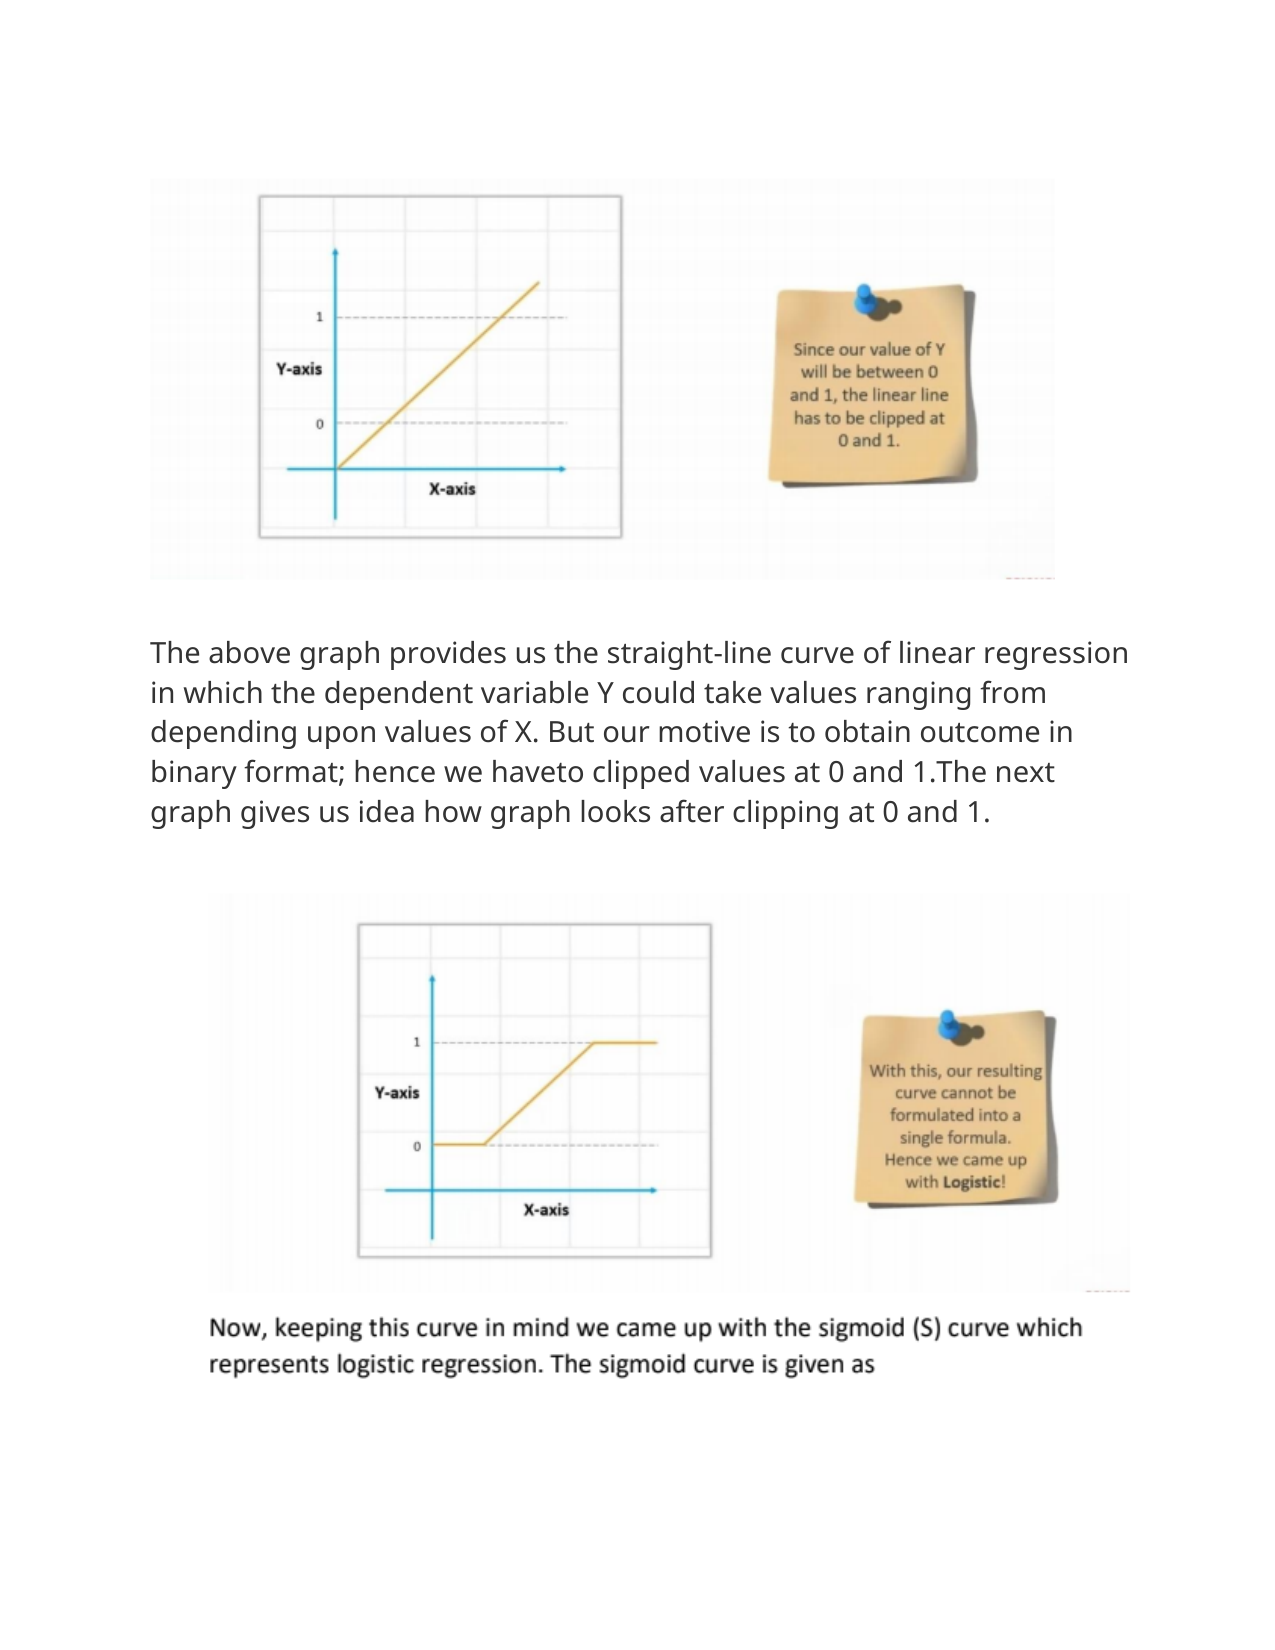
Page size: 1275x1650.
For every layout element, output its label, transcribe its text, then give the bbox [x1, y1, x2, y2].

picture [150, 859, 1131, 1400]
text The above graph provides us the straight-line curve of linear regression in which the dependent variable Y could take values ranging from depending upon values of X. But our motive is to obtain outcome in binary format; hence we haveto clipped values at 0 and 1.The next graph gives us idea how graph looks after clipping at 0 and 1. [150, 632, 1130, 831]
picture [150, 159, 1055, 603]
